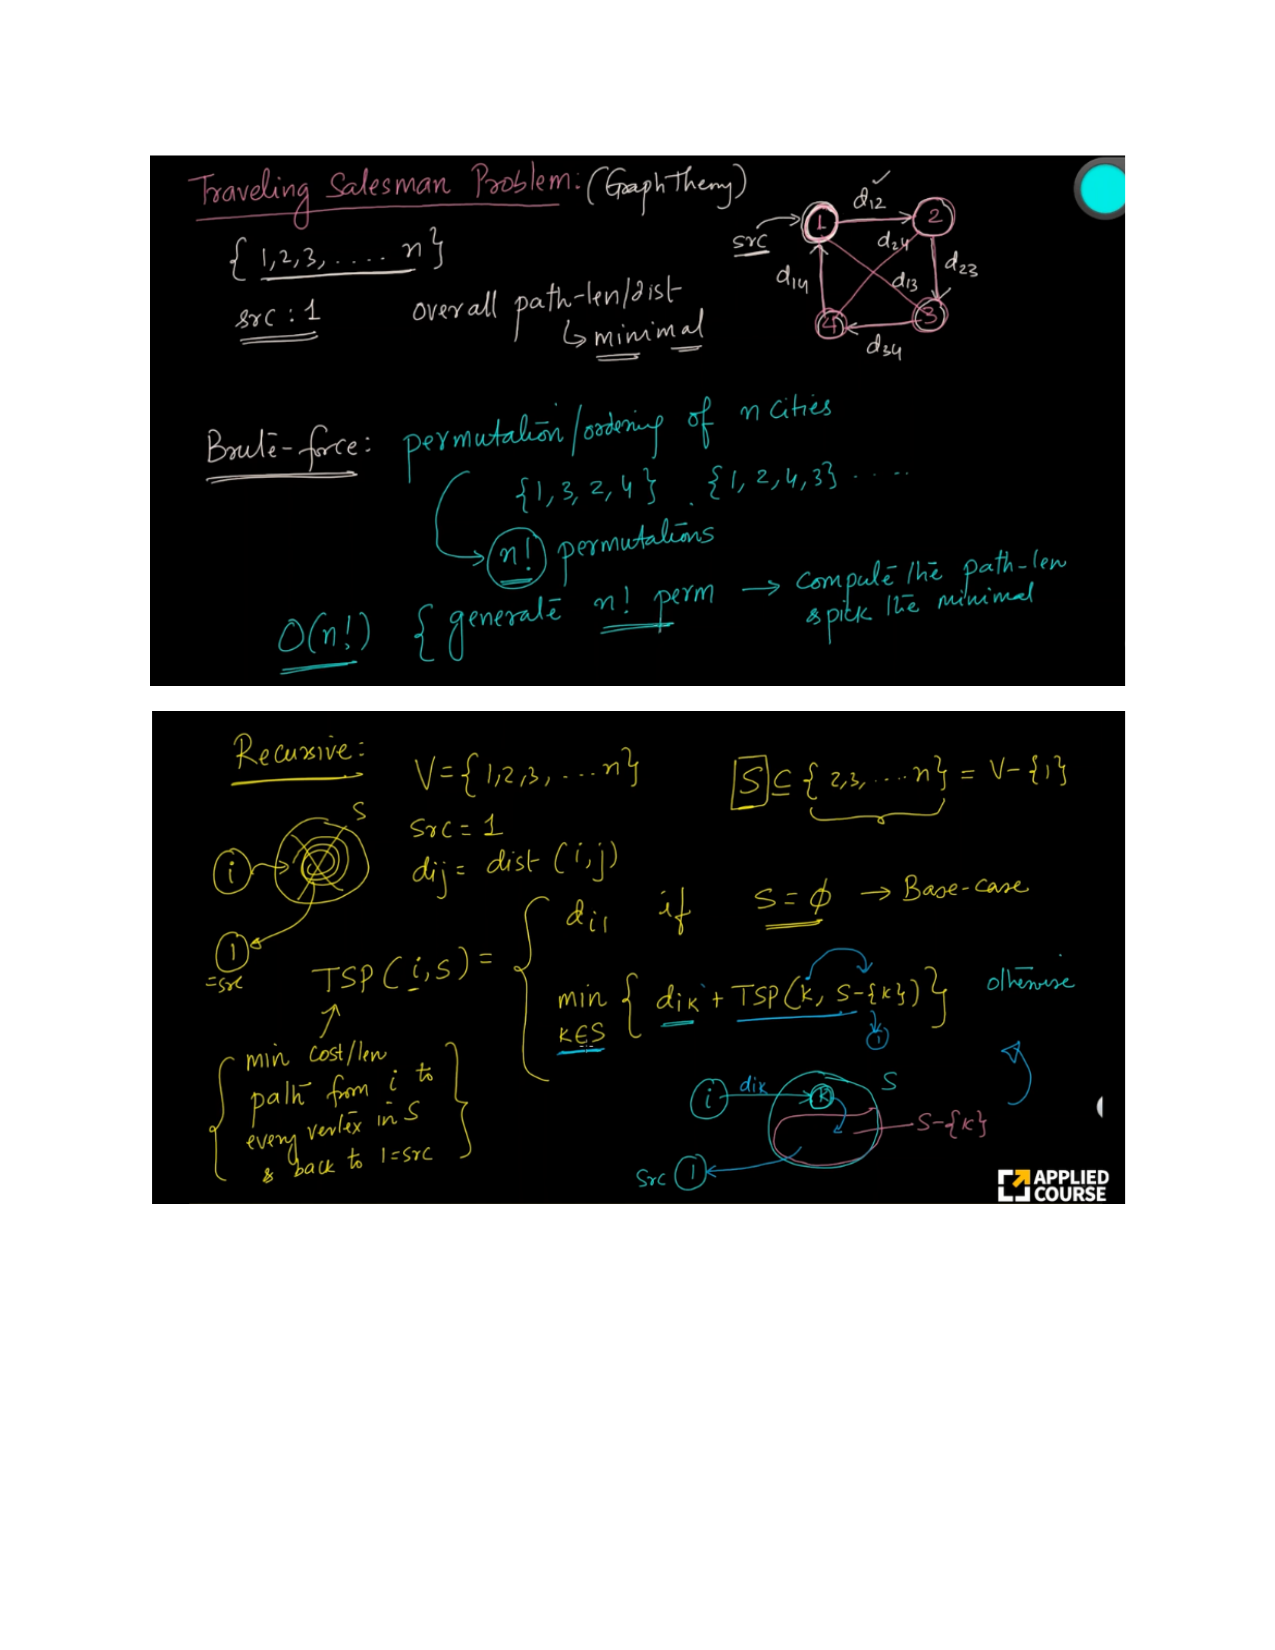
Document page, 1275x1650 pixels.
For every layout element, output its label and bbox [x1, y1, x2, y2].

picture [150, 711, 1125, 1204]
picture [150, 150, 1125, 686]
